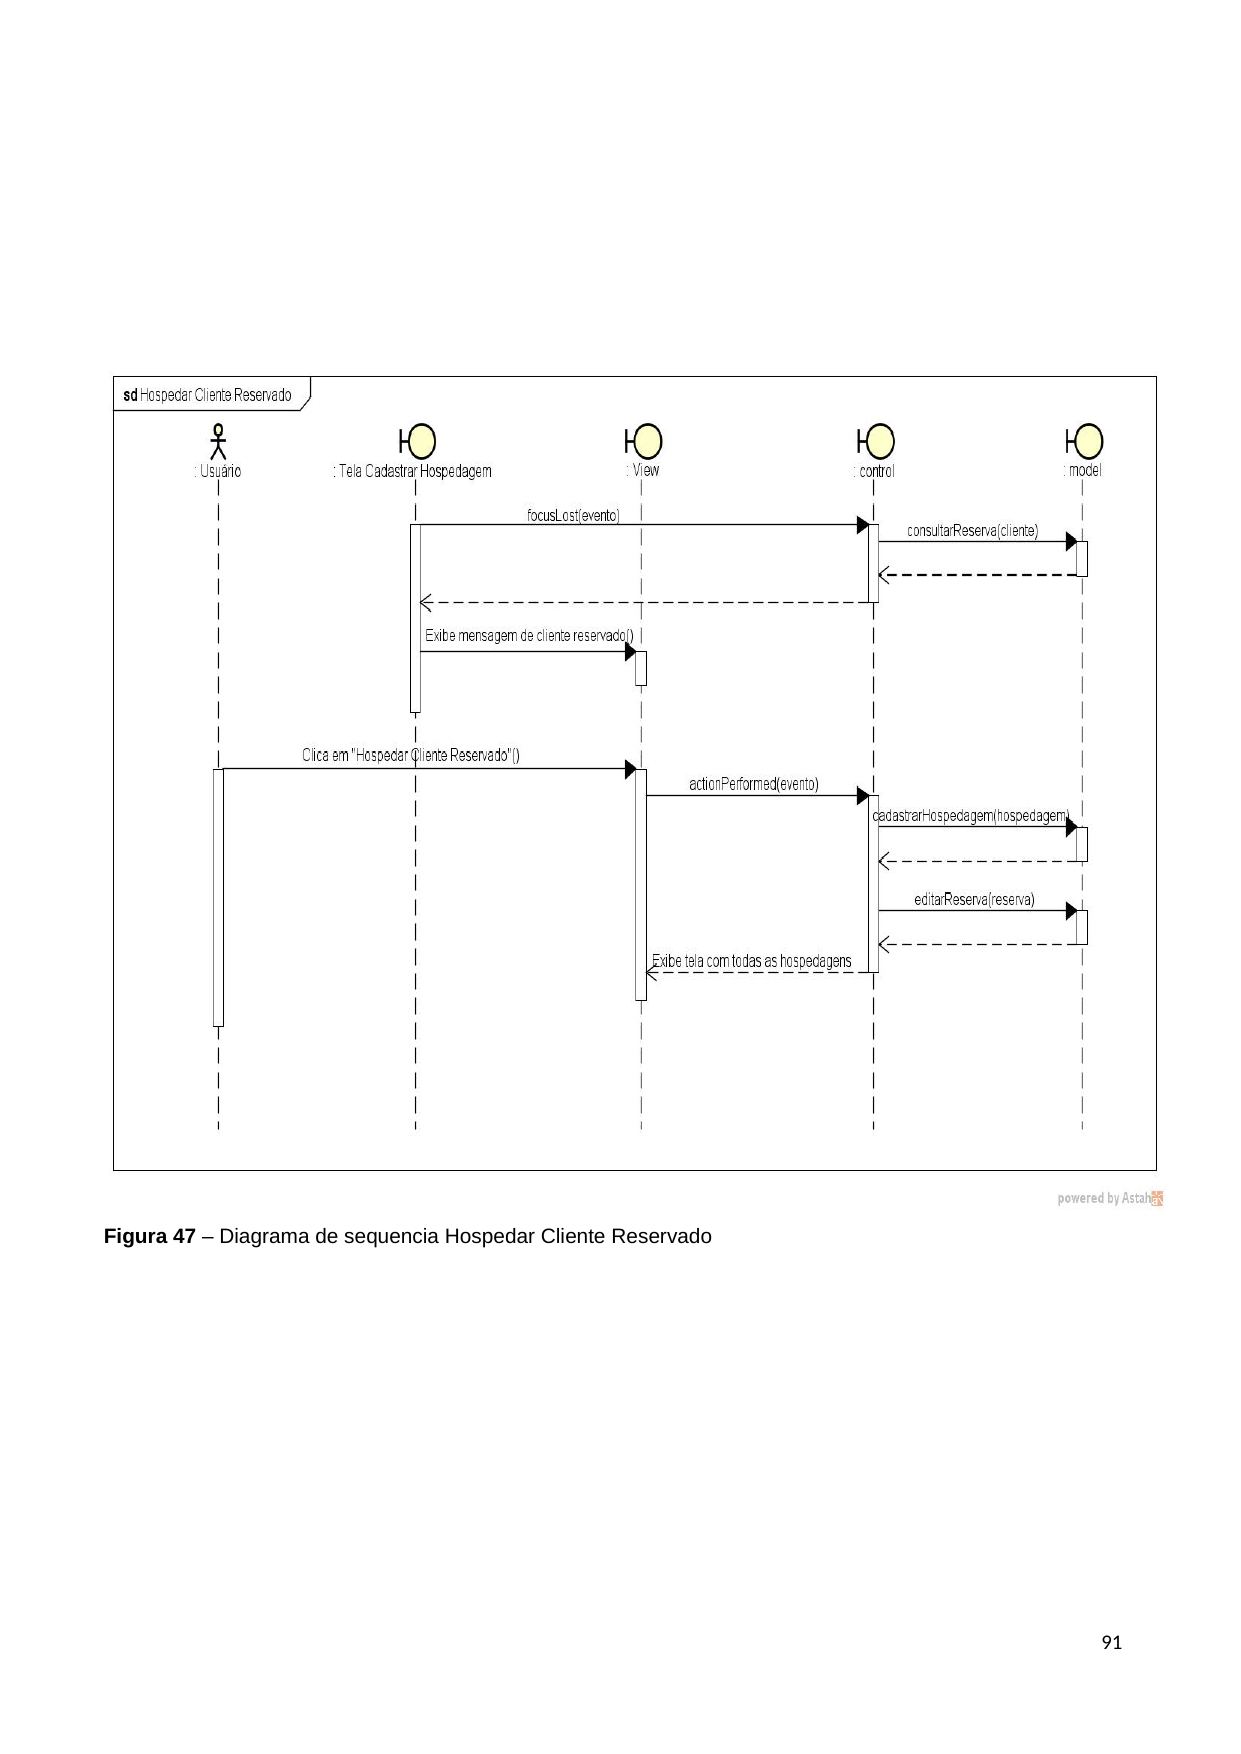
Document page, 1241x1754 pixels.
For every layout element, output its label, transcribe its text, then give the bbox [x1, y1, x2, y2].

picture [103, 363, 1166, 1212]
text Figura 47 – Diagrama de sequencia Hospedar Cliente Reservado [103, 1224, 1122, 1248]
